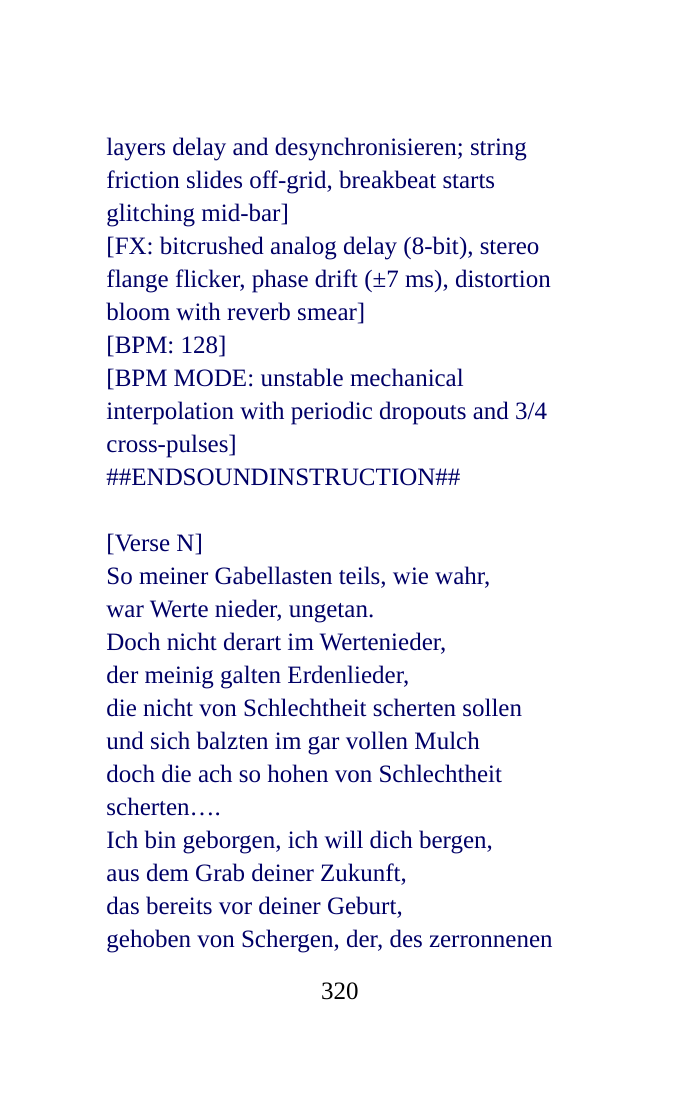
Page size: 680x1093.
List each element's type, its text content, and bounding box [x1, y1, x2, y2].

text So meiner Gabellasten teils, wie wahr, [106, 561, 573, 590]
text aus dem Grab deiner Zukunft, [106, 858, 573, 887]
text und sich balzten im gar vollen Mulch [106, 726, 573, 755]
text der meinig galten Erdenlieder, [106, 660, 573, 689]
text [FX: bitcrushed analog delay (8-bit), stereo flange flicker, phase drift (±7 ms), distortion bloom with reverb smear] [106, 231, 573, 326]
text [Verse N] [106, 528, 573, 557]
text [BPM MODE: unstable mechanical interpolation with periodic dropouts and 3/4 cross-pulses] [106, 363, 573, 458]
text Ich bin geborgen, ich will dich bergen, [106, 825, 573, 854]
text war Werte nieder, ungetan. [106, 594, 573, 623]
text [106, 132, 573, 226]
text Doch nicht derart im Wertenieder, [106, 627, 573, 656]
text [106, 924, 573, 953]
text das bereits vor deiner Geburt, [106, 891, 573, 920]
text [BPM: 128] [106, 330, 573, 358]
text die nicht von Schlechtheit scherten sollen [106, 693, 573, 722]
text doch die ach so hohen von Schlechtheit scherten…. [106, 759, 573, 821]
text ##ENDSOUNDINSTRUCTION## [106, 462, 573, 491]
